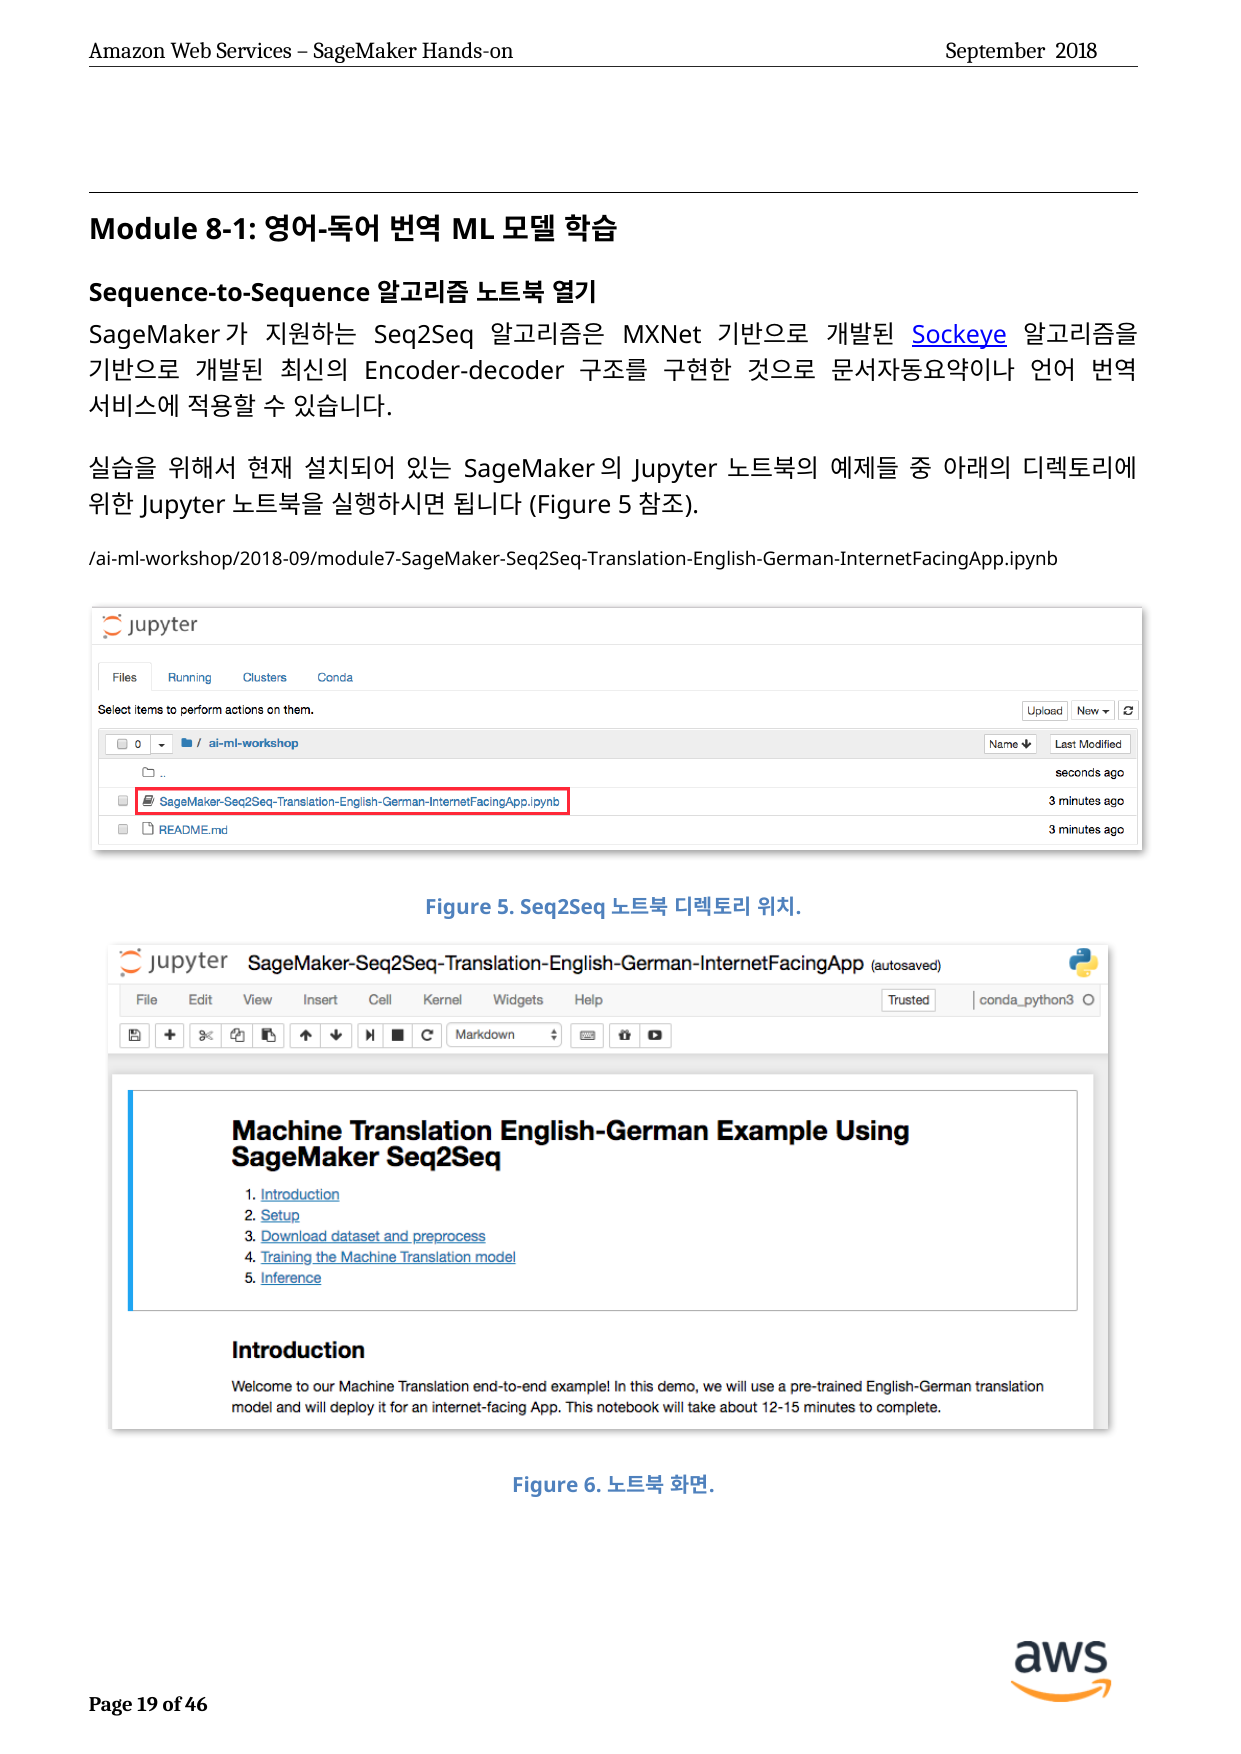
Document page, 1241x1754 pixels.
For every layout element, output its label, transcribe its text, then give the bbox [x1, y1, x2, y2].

subtitle Module 8-1: 영어-독어 번역 ML 모델 학습 [89, 205, 1138, 248]
text 실습을 위해서 현재 설치되어 있는 SageMaker의 Jupyter 노트북의 예제들 중 아래의 디렉토리에 위한 Jupyter 노트북을 실행하시면 됩니다 (Figure 5 참조). [89, 448, 1138, 521]
text SageMaker가 지원하는 Seq2Seq 알고리즘은 MXNet 기반으로 개발된 Sockeye 알고리즘을 기반으로 개발된 최신의 Encoder-decoder 구조를 구현한 것으로 문서자동요약이나 언어 번역 서비스에 적용할 수 있습니다. [89, 314, 1138, 423]
text Figure 6. 노트북 화면. [89, 1468, 1138, 1499]
picture [92, 606, 1142, 850]
text Figure 5. Seq2Seq 노트북 디렉토리 위치. [89, 890, 1138, 920]
text /ai-ml-workshop/2018-09/module7-SageMaker-Seq2Seq-Translation-English-German-InternetFacingApp.ipynb [89, 546, 1138, 571]
picture [108, 945, 1108, 1429]
picture [1000, 1630, 1120, 1712]
subtitle Sequence-to-Sequence 알고리즘 노트북 열기 [89, 273, 1138, 309]
